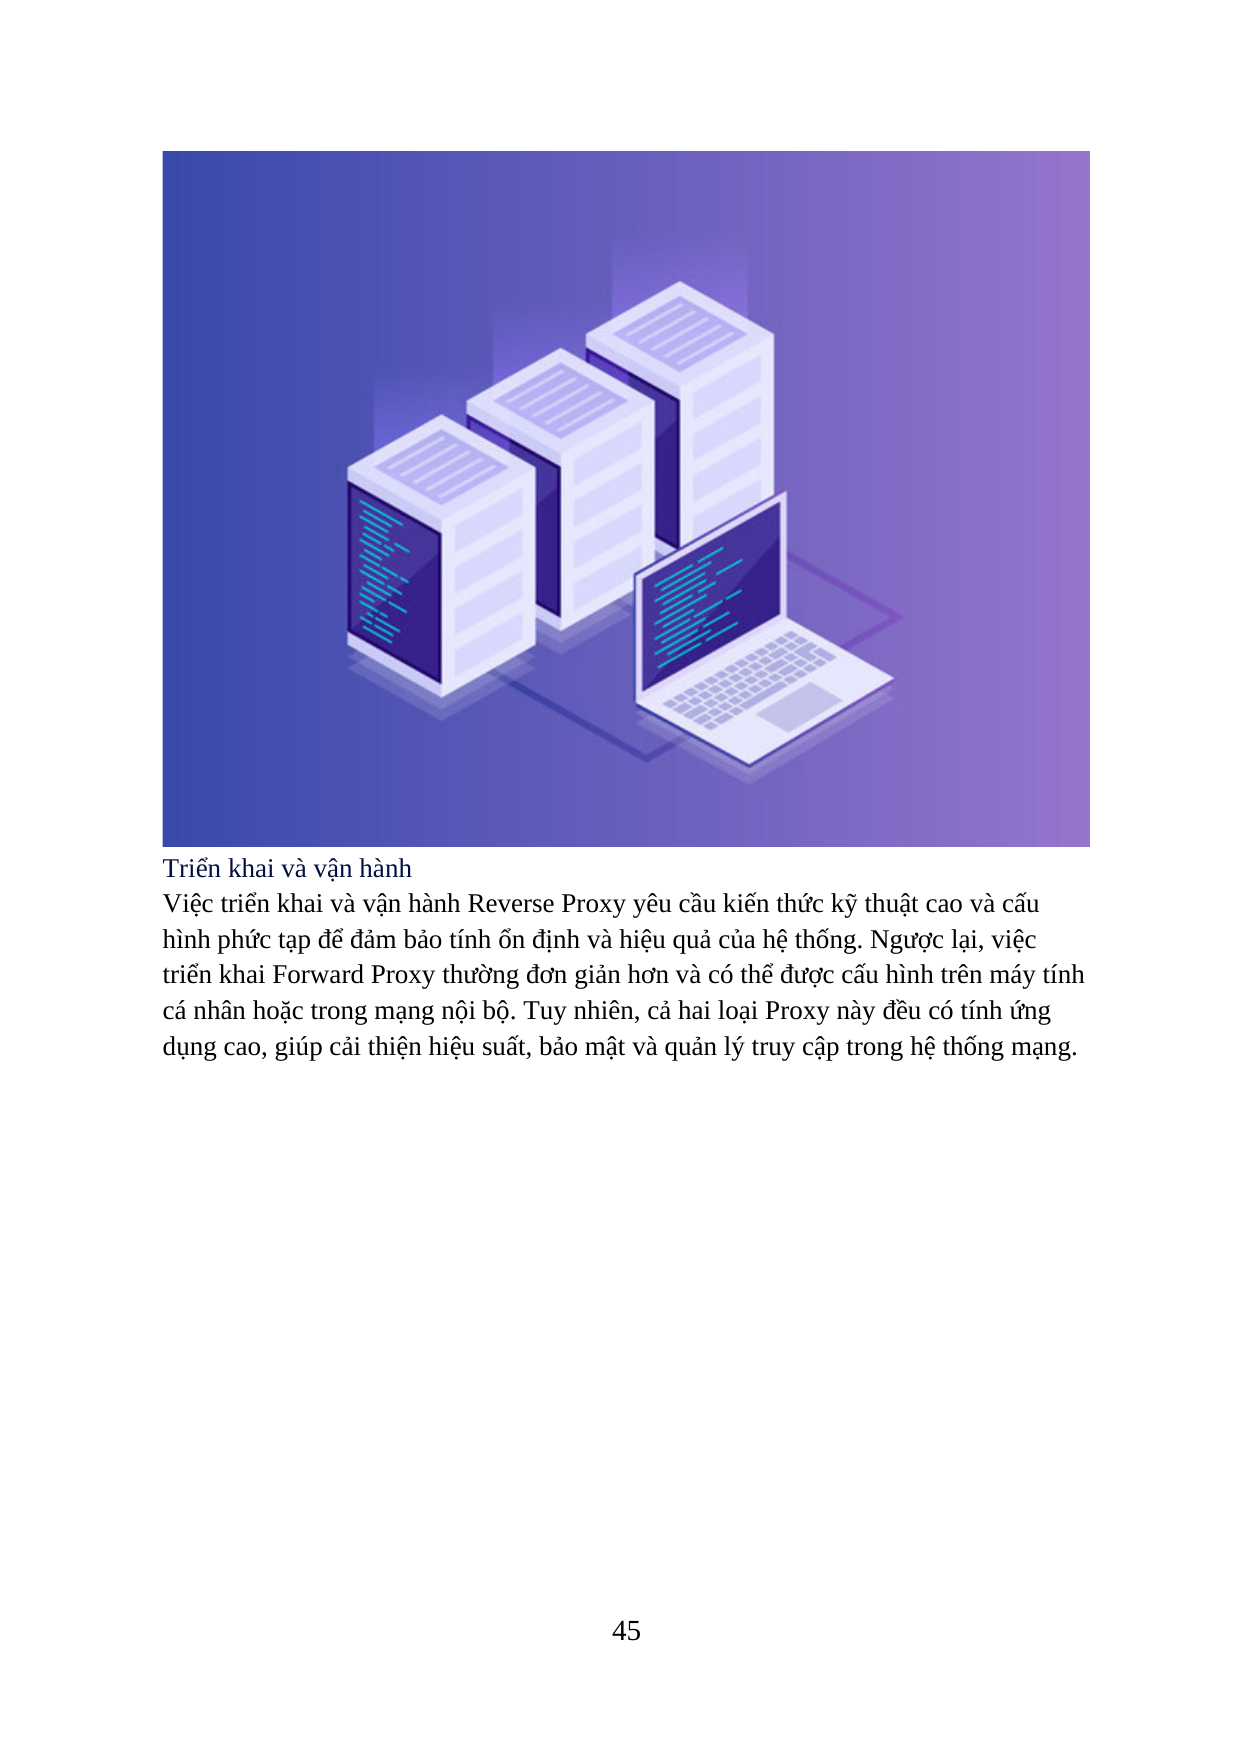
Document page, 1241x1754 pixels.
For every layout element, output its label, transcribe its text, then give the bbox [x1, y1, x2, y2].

subtitle Triển khai và vận hành [162, 852, 1090, 883]
picture [162, 151, 1090, 847]
text Việc triển khai và vận hành Reverse Proxy yêu cầu kiến thức kỹ thuật cao và cấu hình phức tạp để đảm bảo tính ổn định và hiệu quả của hệ thống. Ngược lại, việc triển khai Forward Proxy thường đơn giản hơn và có thể được cấu hình trên máy tính cá nhân hoặc trong mạng nội bộ. Tuy nhiên, cả hai loại Proxy này đều có tính ứng dụng cao, giúp cải thiện hiệu suất, bảo mật và quản lý truy cập trong hệ thống mạng. [162, 887, 1090, 1061]
